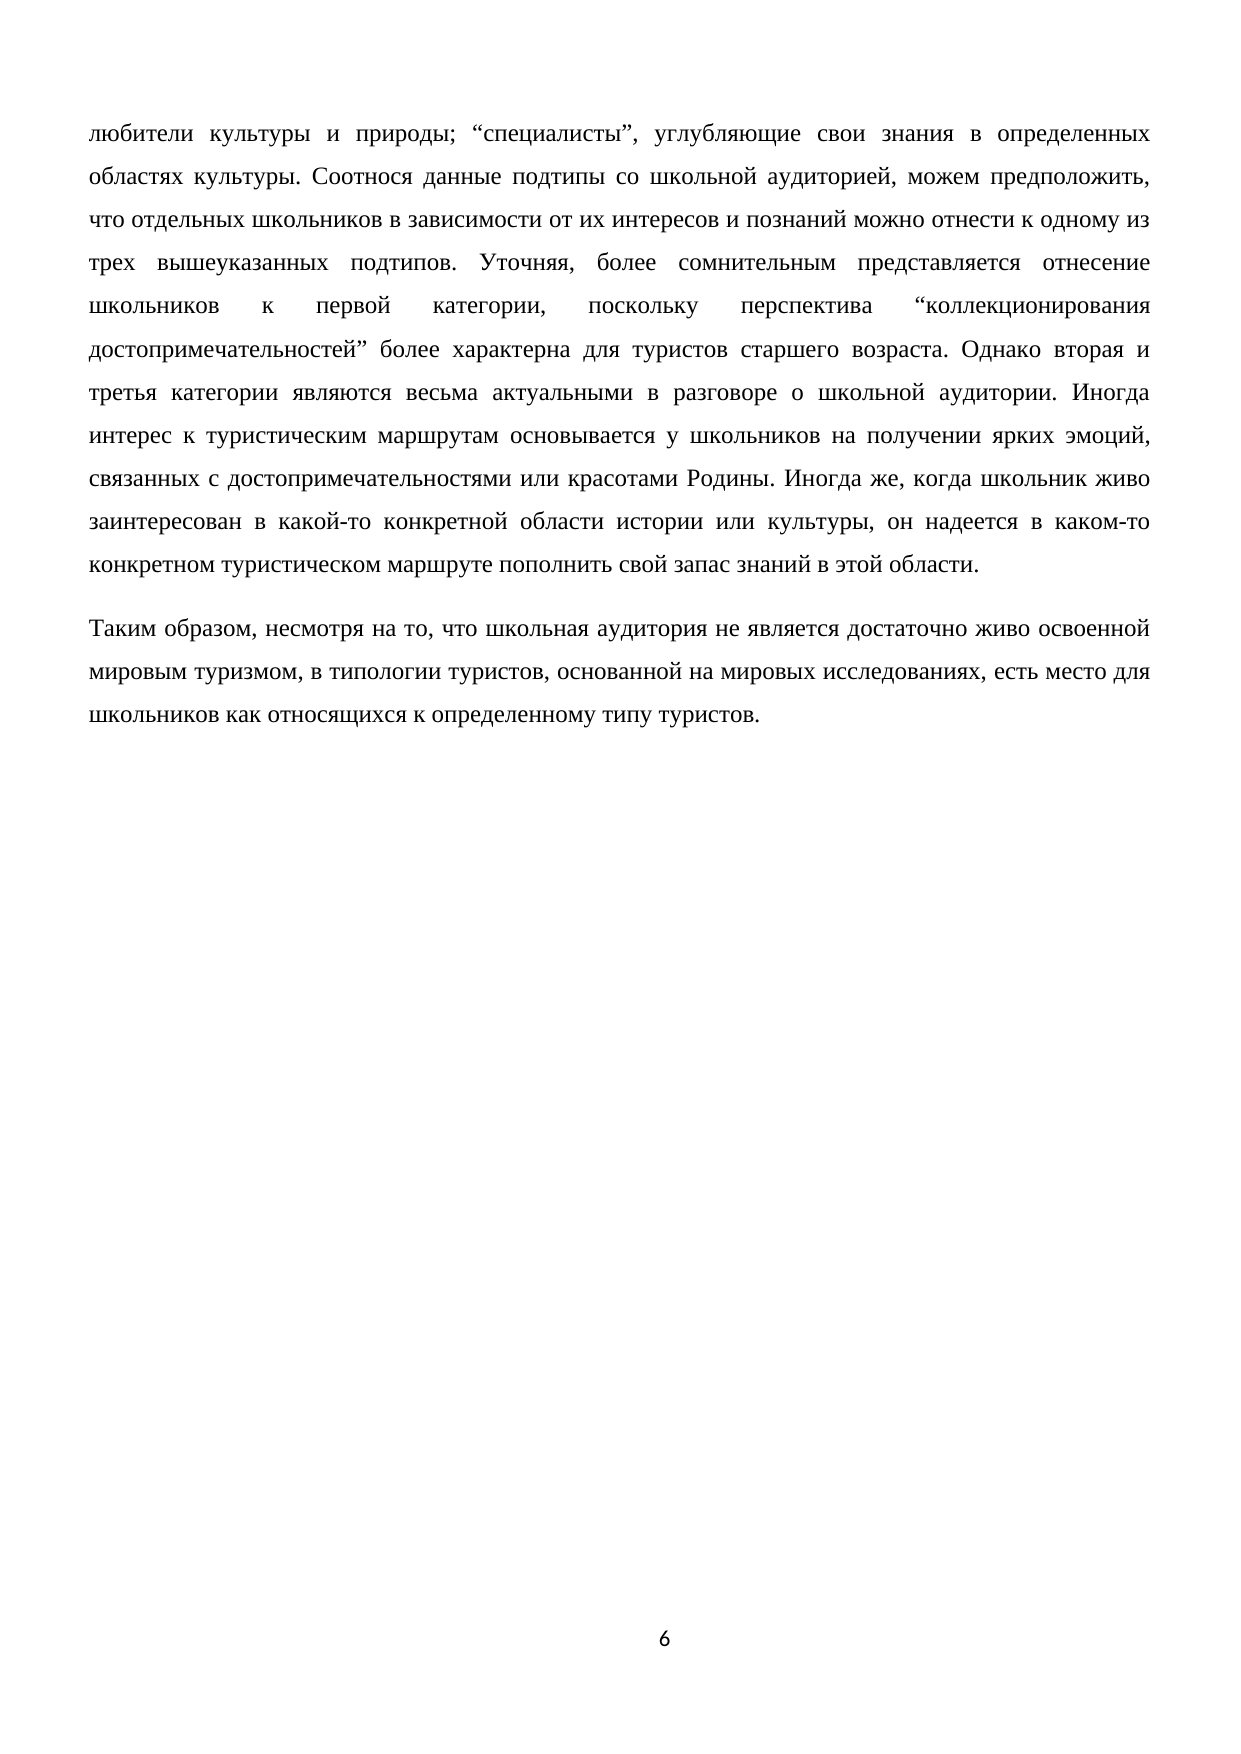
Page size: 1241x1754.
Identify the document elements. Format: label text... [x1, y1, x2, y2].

text Таким образом, несмотря на то, что школьная аудитория не является достаточно живо освоенной мировым туризмом, в типологии туристов, основанной на мировых исследованиях, есть место для школьников как относящихся к определенному типу туристов. [88, 613, 1152, 728]
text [88, 118, 1152, 578]
